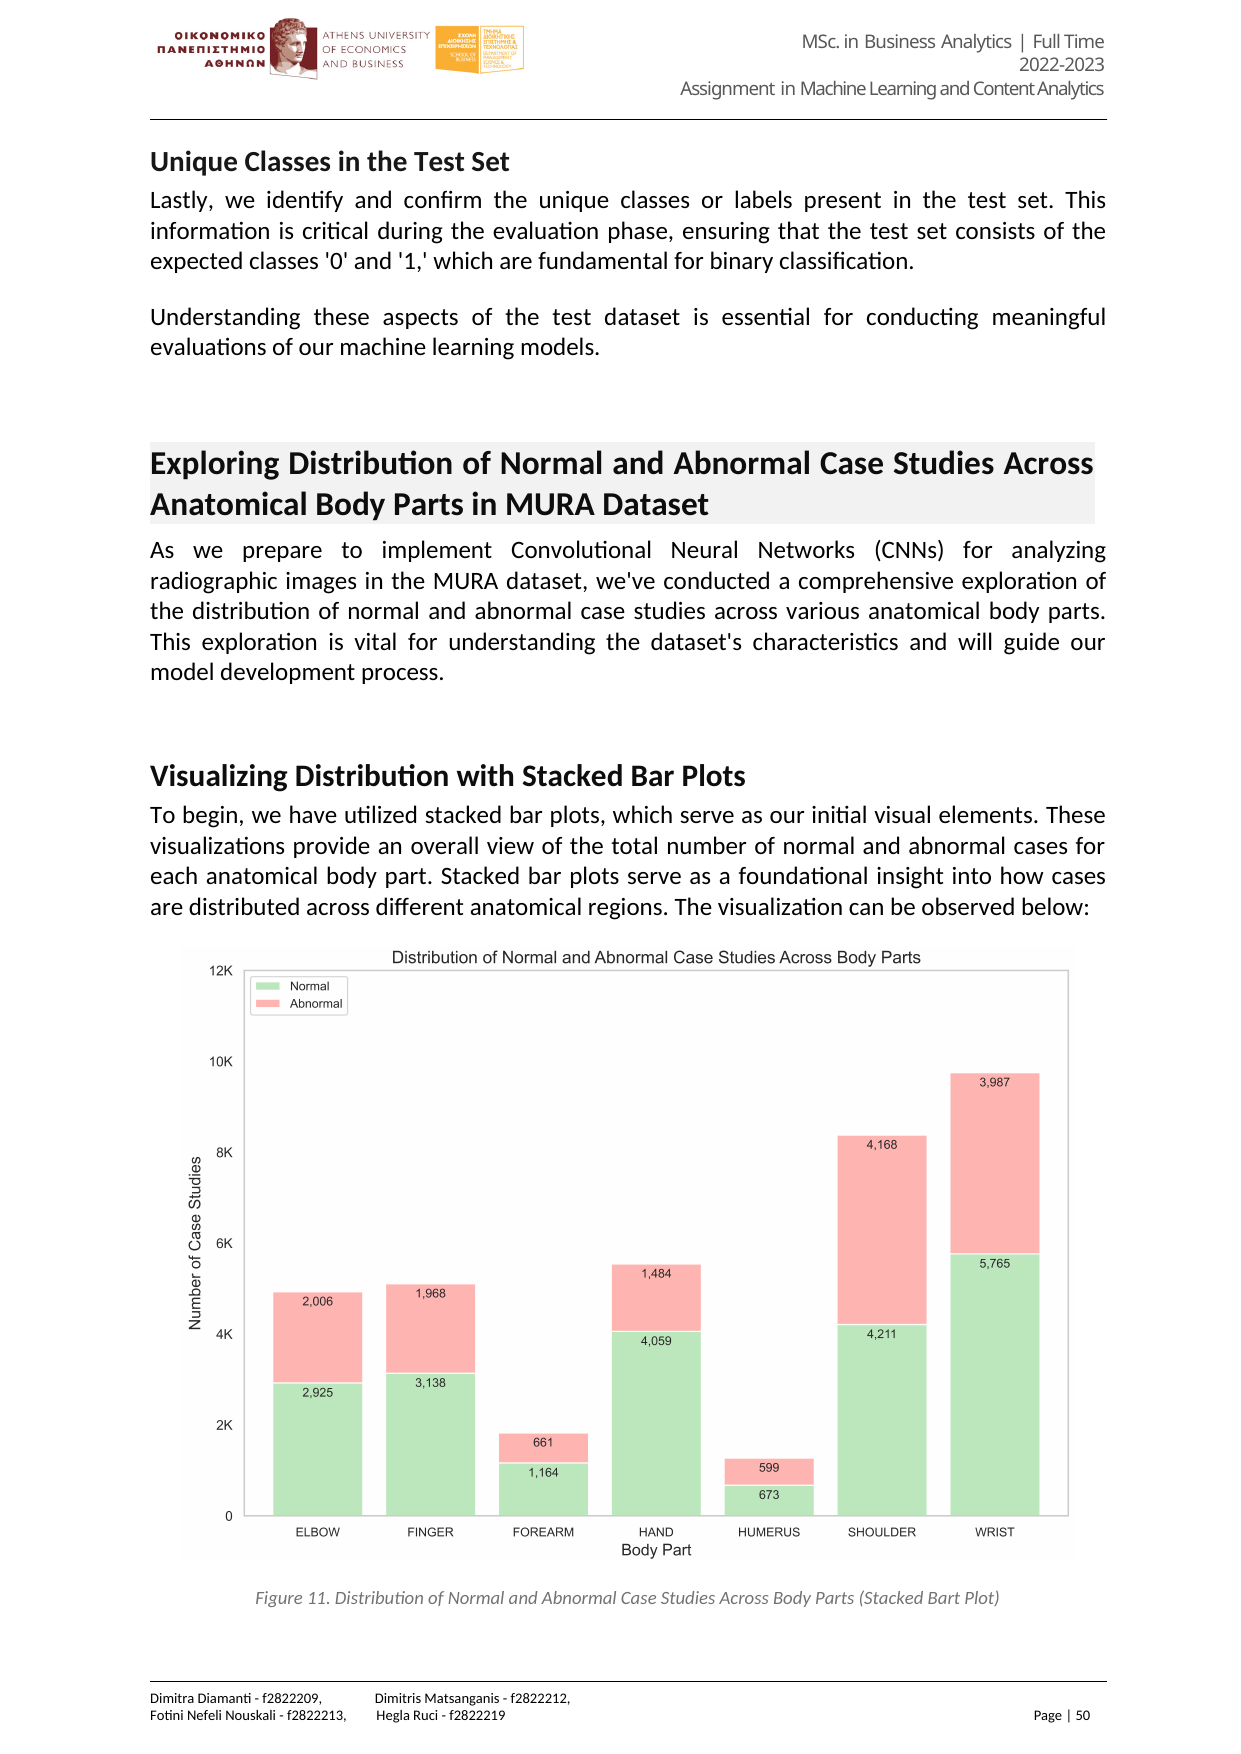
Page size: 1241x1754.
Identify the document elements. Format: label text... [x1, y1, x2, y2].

picture [181, 946, 1077, 1561]
text Understanding these aspects of the test dataset is essential for conducting meaningful evaluations of our machine learning models. [150, 301, 1107, 362]
text Figure 11. Distribution of Normal and Abnormal Case Studies Across Body Parts (Stacked Bart Plot) [150, 1586, 1107, 1609]
subtitle Visualizing Distribution with Stacked Bar Plots [150, 712, 1107, 794]
subtitle Exploring Distribution of Normal and Abnormal Case Studies Across Anatomical Body Parts in MURA Dataset [150, 442, 1095, 524]
subtitle Unique Classes in the Test Set [150, 143, 1107, 179]
text Lastly, we identify and confirm the unique classes or labels present in the test set. This information is critical during the evaluation phase, ensuring that the test set consists of the expected classes '0' and '1,' which are fundamental for binary classification. [150, 184, 1107, 276]
picture [151, 17, 526, 82]
text As we prepare to implement Convolutional Neural Networks (CNNs) for analyzing radiographic images in the MURA dataset, we've conducted a comprehensive exploration of the distribution of normal and abnormal case studies across various anatomical body parts. This exploration is vital for understanding the dataset's characteristics and will guide our model development process. [150, 534, 1107, 687]
text To begin, we have utilized stacked bar plots, which serve as our initial visual elements. These visualizations provide an overall view of the total number of normal and abnormal cases for each anatomical body part. Stacked bar plots serve as a foundational insight into how cases are distributed across different anatomical regions. The visualization can be observed below: [150, 799, 1107, 921]
